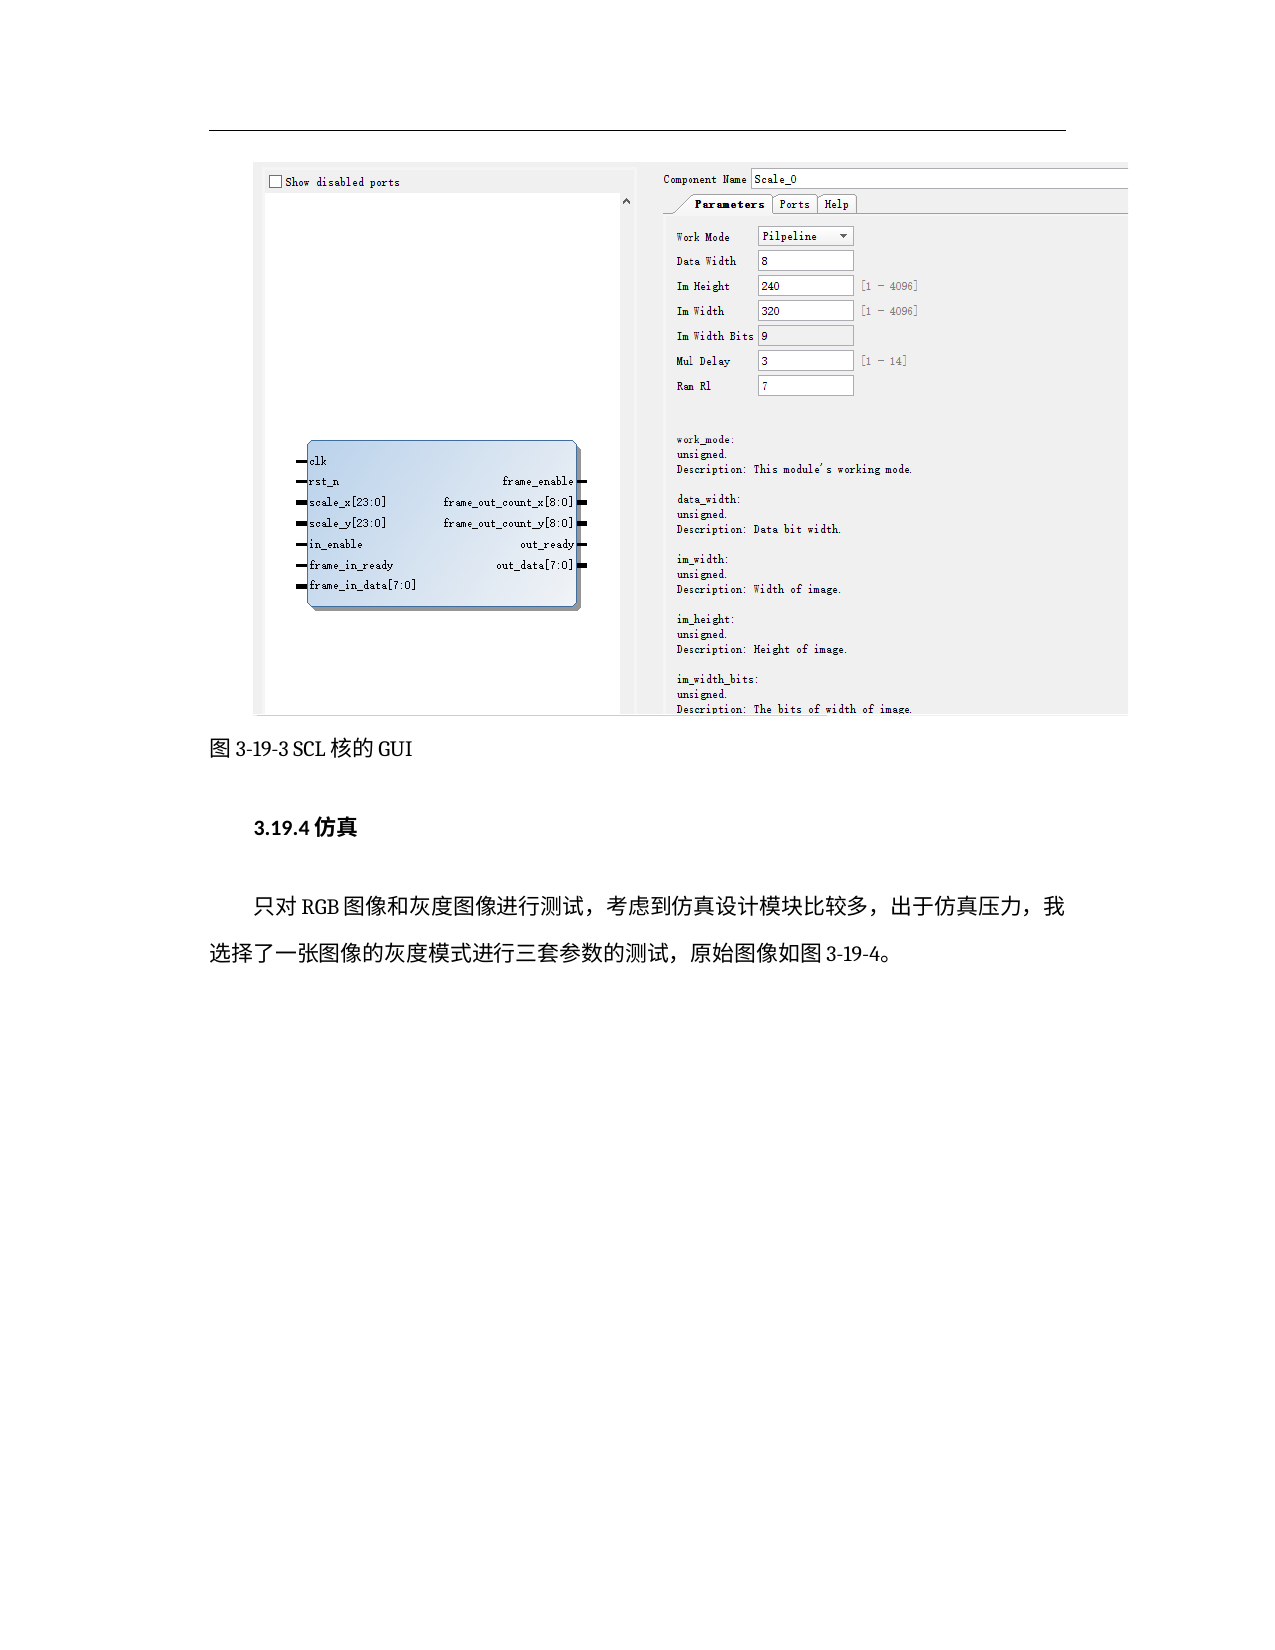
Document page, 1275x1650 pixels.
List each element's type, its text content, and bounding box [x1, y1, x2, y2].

picture [253, 162, 1129, 716]
subtitle 3.19.4 仿真 [209, 810, 1066, 842]
text 只对RGB图像和灰度图像进行测试，考虑到仿真设计模块比较多，出于仿真压力，我选择了一张图像的灰度模式进行三套参数的测试，原始图像如图3-19-4。 [209, 889, 1066, 968]
